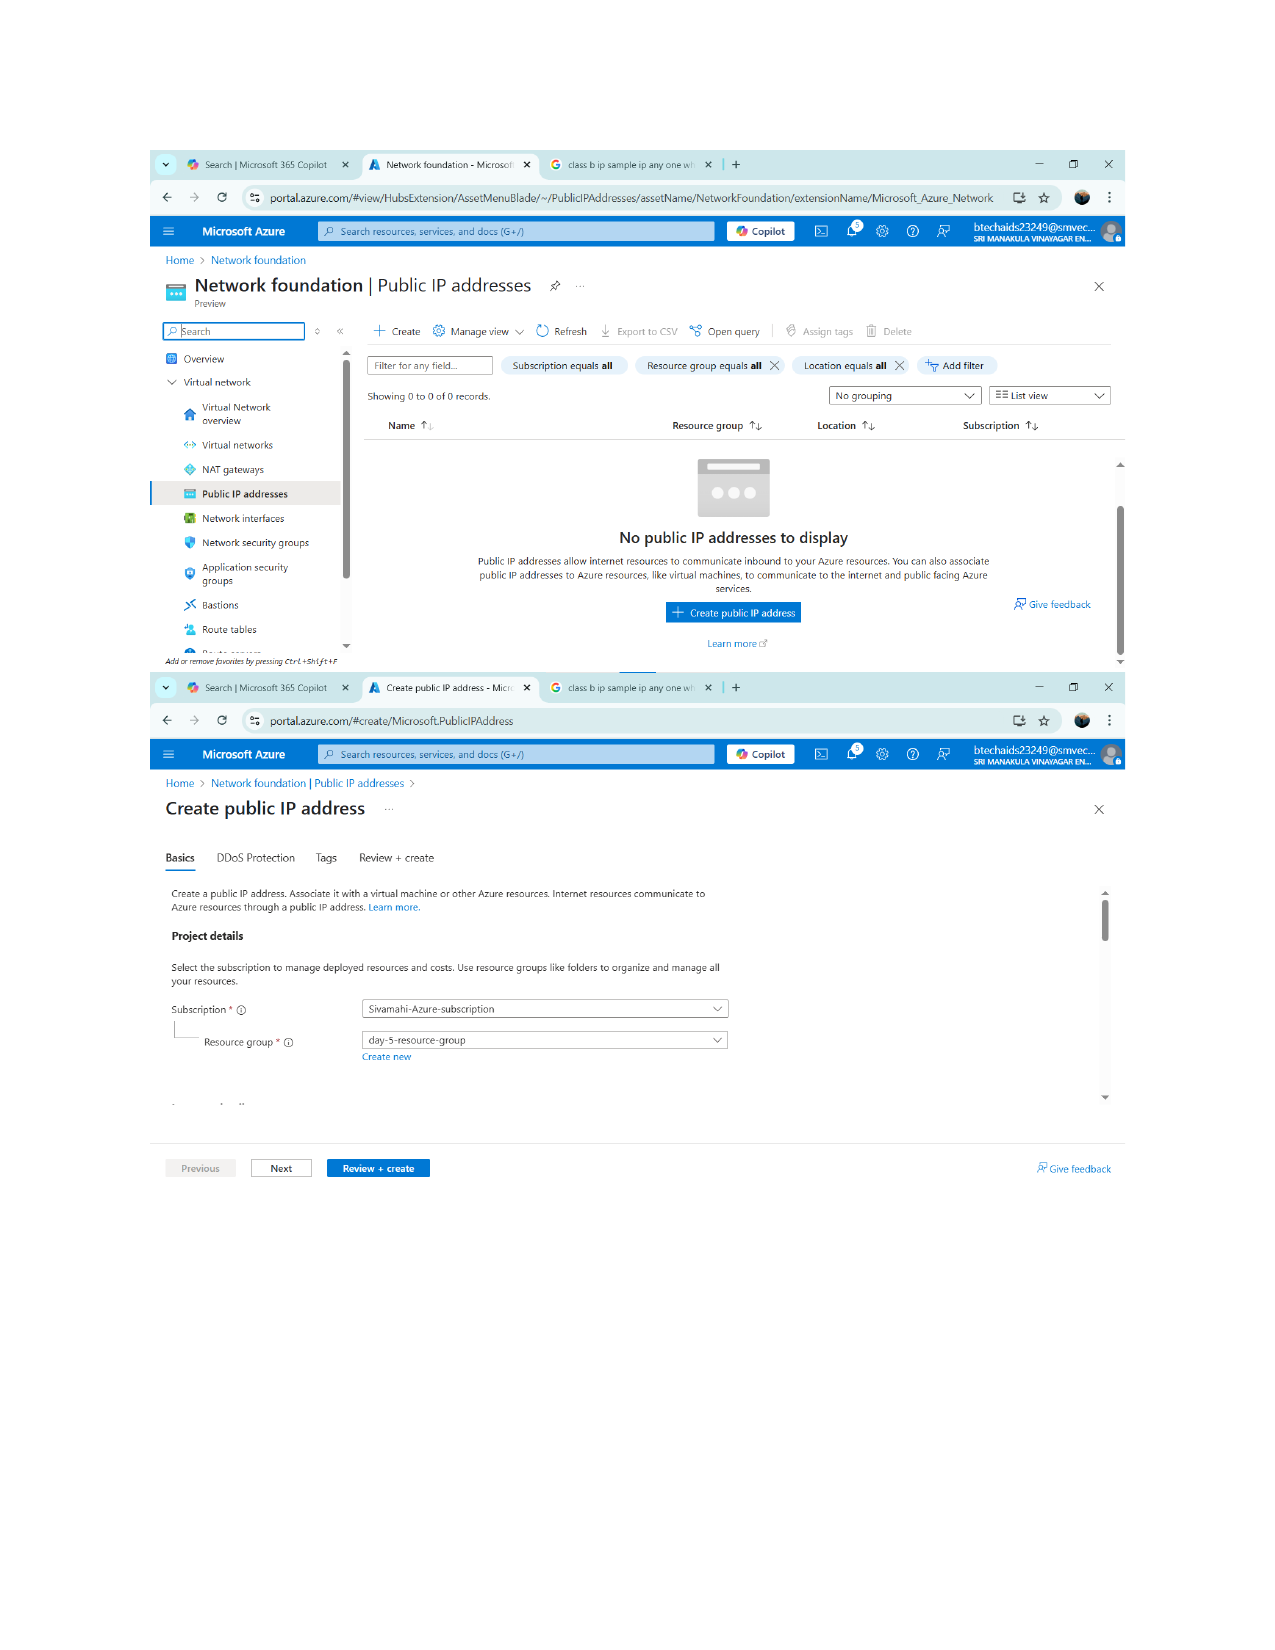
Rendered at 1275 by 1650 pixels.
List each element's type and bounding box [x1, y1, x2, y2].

picture [150, 672, 1125, 1191]
picture [150, 150, 1125, 668]
